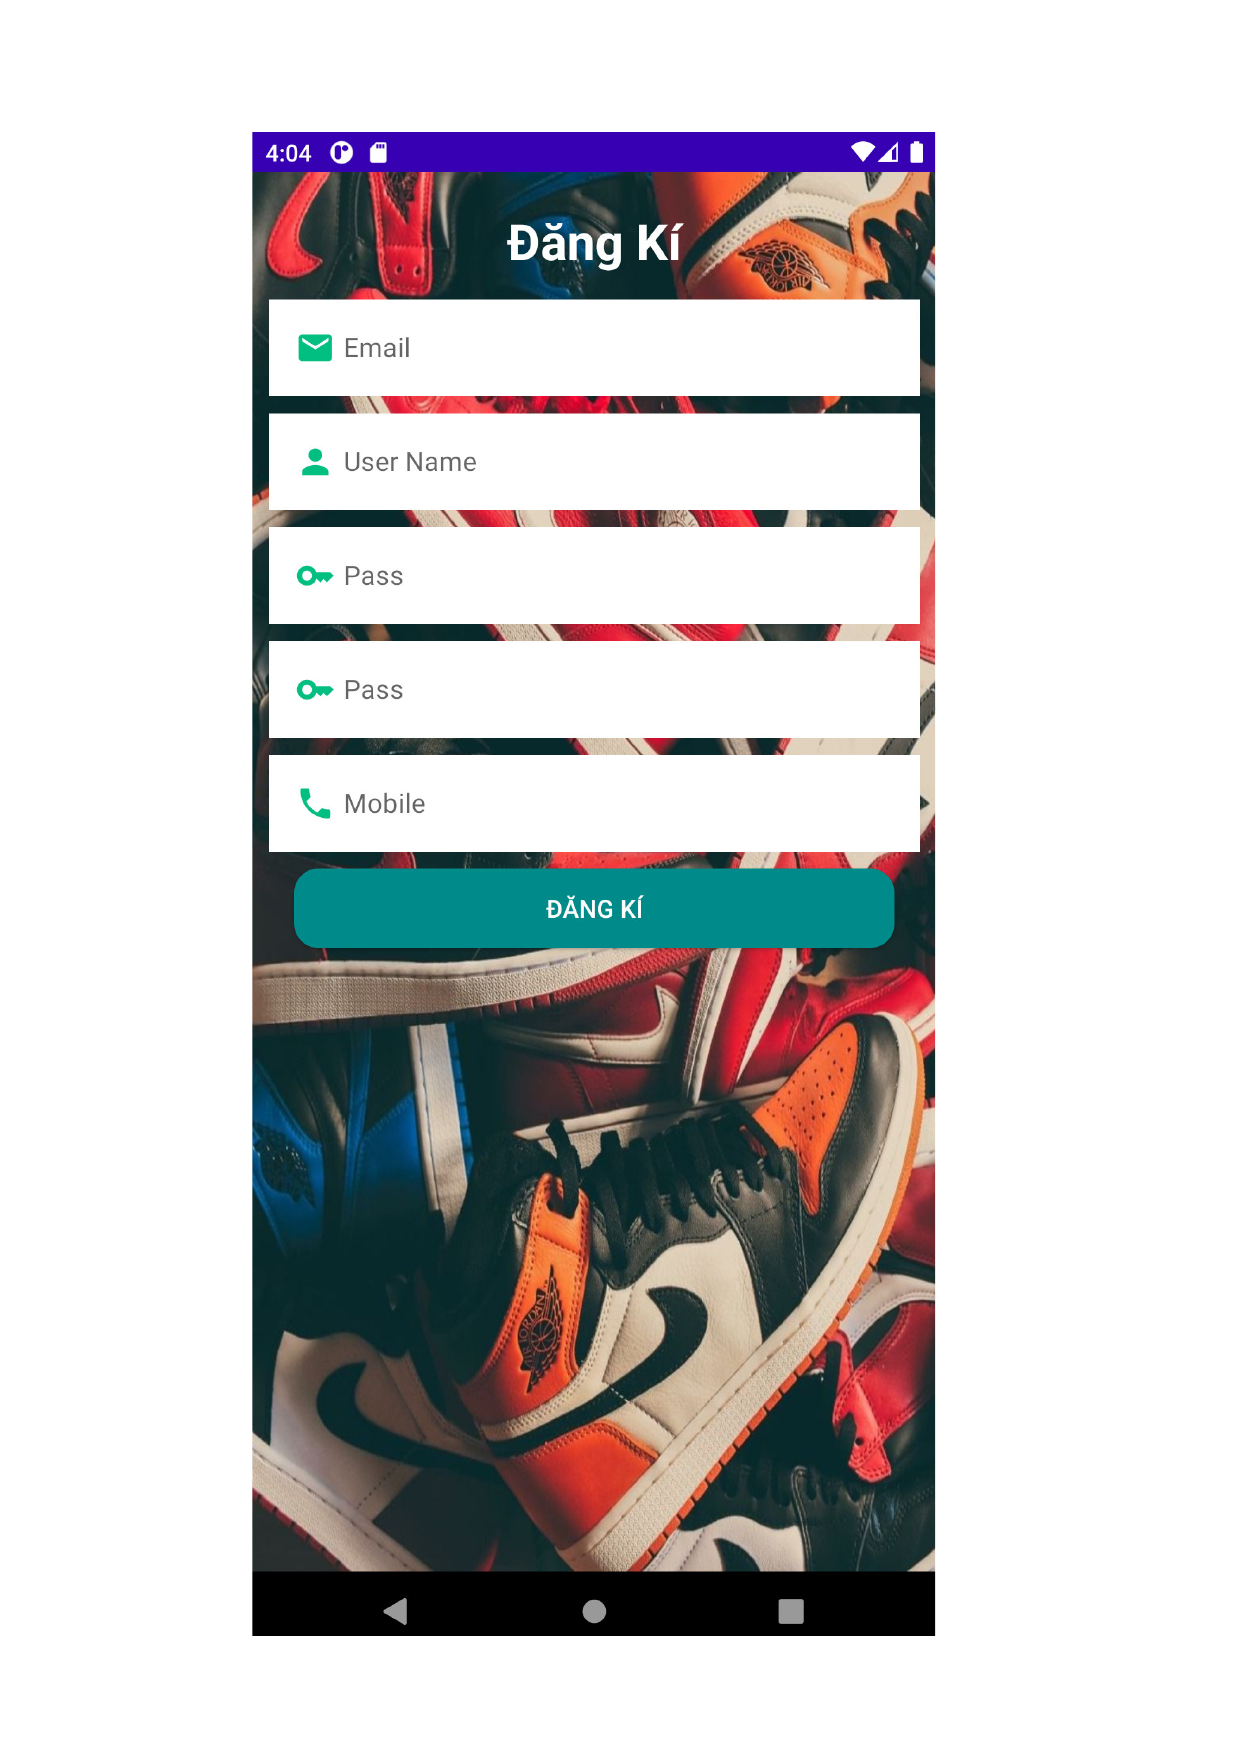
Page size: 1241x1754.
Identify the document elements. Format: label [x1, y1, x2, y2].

picture [263, 1203, 269, 1213]
picture [305, 1202, 312, 1210]
picture [252, 132, 936, 1636]
